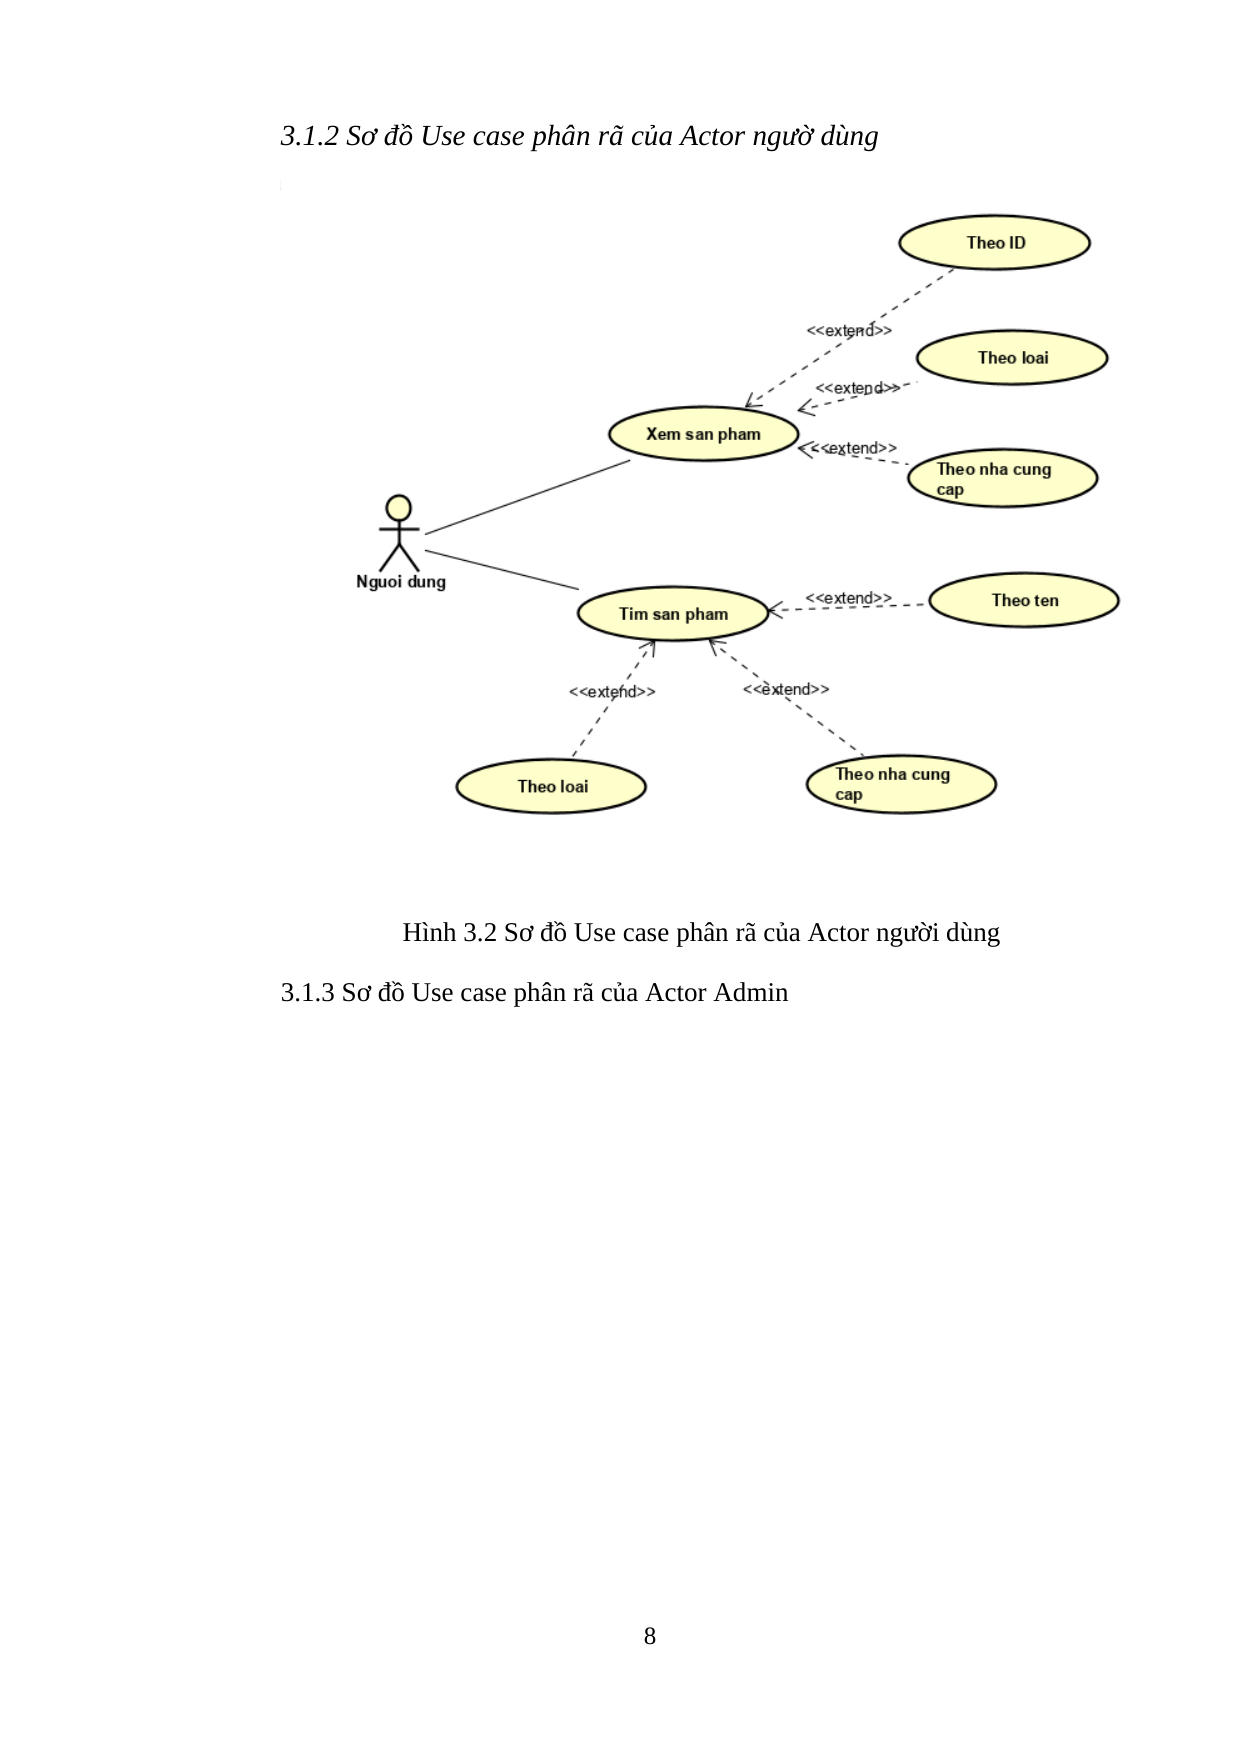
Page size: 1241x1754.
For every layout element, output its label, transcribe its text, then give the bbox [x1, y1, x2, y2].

subtitle 3.1.2 Sơ đồ Use case phân rã của Actor ngườ dùng [177, 118, 1122, 152]
text 3.1.3 Sơ đồ Use case phân rã của Actor Admin [177, 976, 1122, 1007]
text Hình 3.2 Sơ đồ Use case phân rã của Actor người dùng [177, 917, 1122, 948]
picture [280, 180, 1212, 890]
